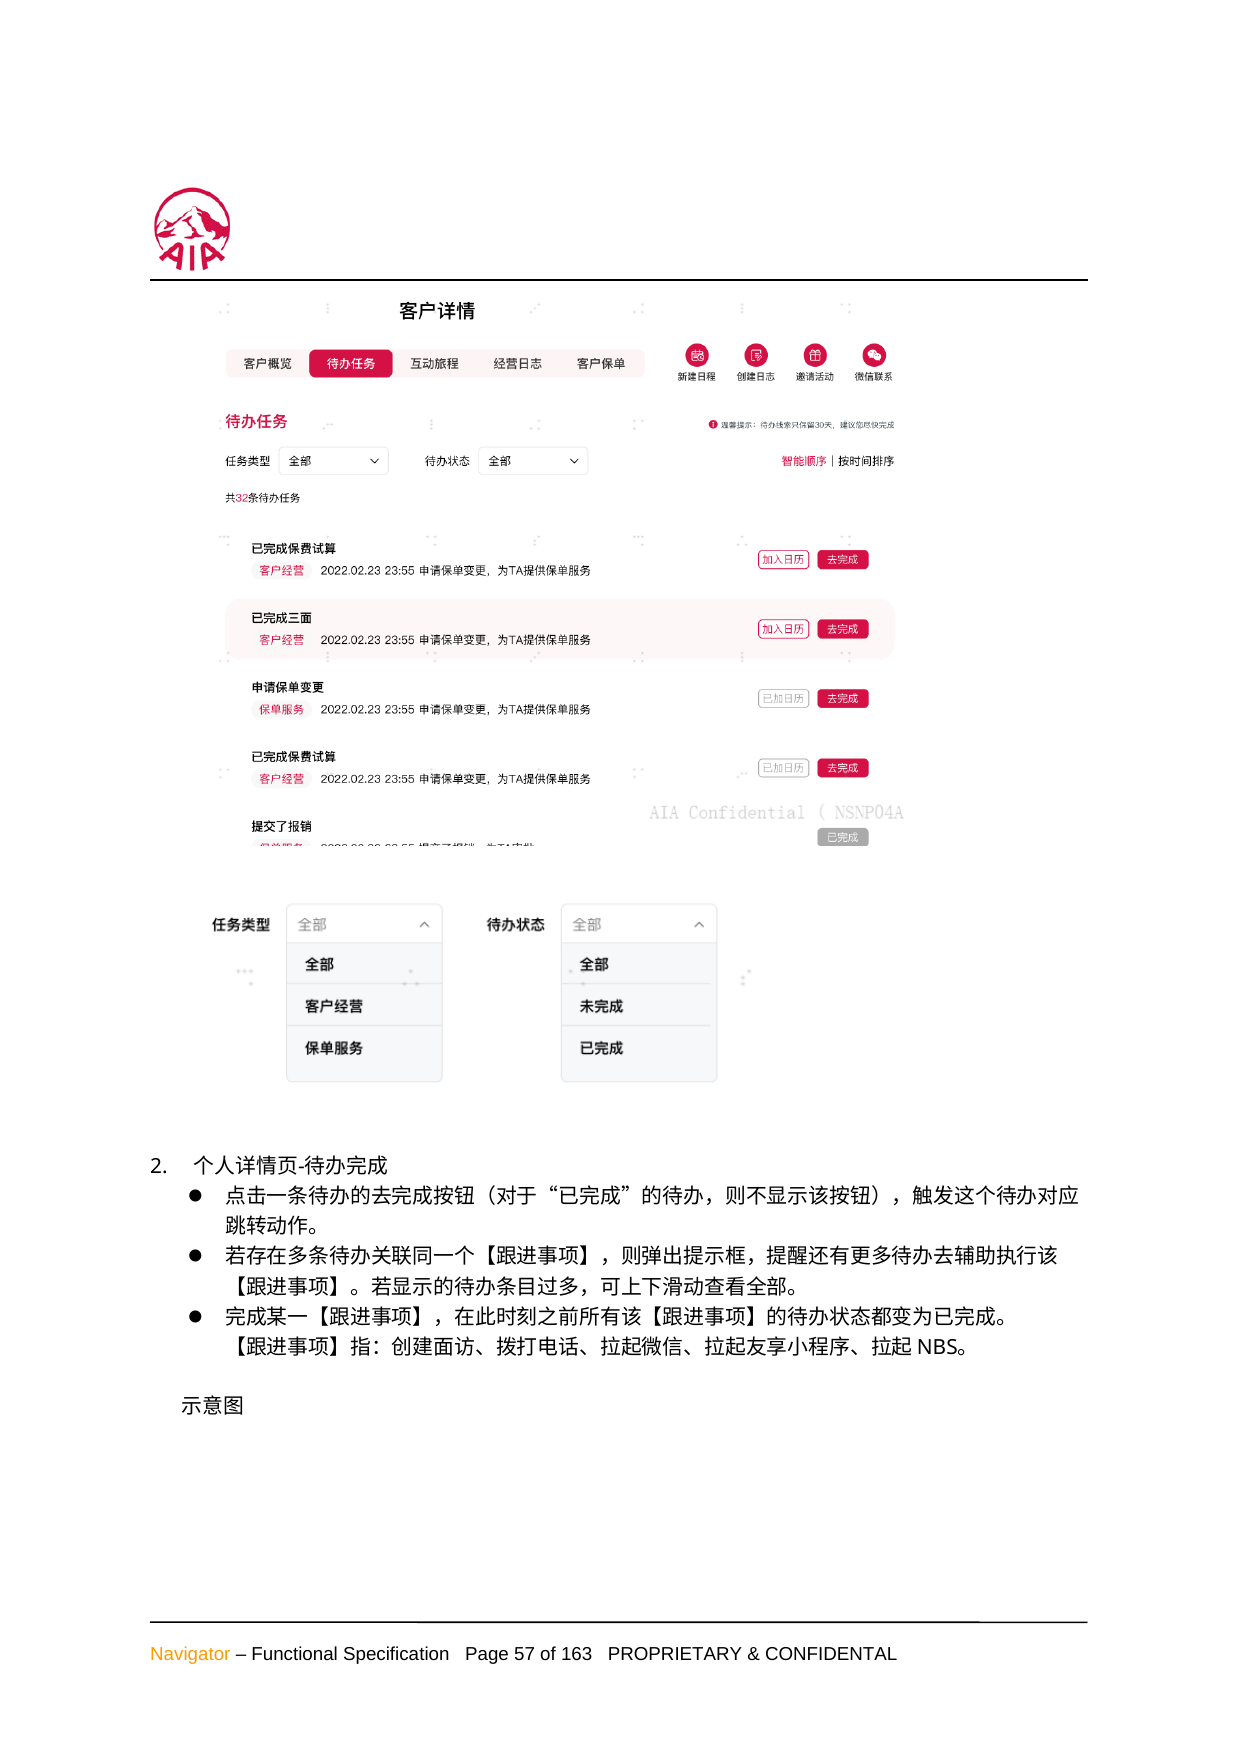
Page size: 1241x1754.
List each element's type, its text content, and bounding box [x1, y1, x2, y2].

list 若存在多条待办关联同一个【跟进事项】，则弹出提示框，提醒还有更多待办去辅助执行该【跟进事项】。若显示的待办条目过多，可上下滑动查看全部。 [187, 1240, 1090, 1300]
picture [191, 295, 905, 846]
picture [191, 895, 753, 1099]
text 【跟进事项】指：创建面访、拨打电话、拉起微信、拉起友享小程序、拉起NBS。 [181, 1330, 1090, 1361]
text 示意图 [150, 1389, 1090, 1419]
list 个人详情页-待办完成 [150, 1149, 1090, 1179]
list 点击一条待办的去完成按钮（对于“已完成”的待办，则不显示该按钮），触发这个待办对应跳转动作。 [187, 1179, 1090, 1240]
picture [150, 187, 234, 271]
list 完成某一【跟进事项】，在此时刻之前所有该【跟进事项】的待办状态都变为已完成。 [187, 1300, 1090, 1330]
